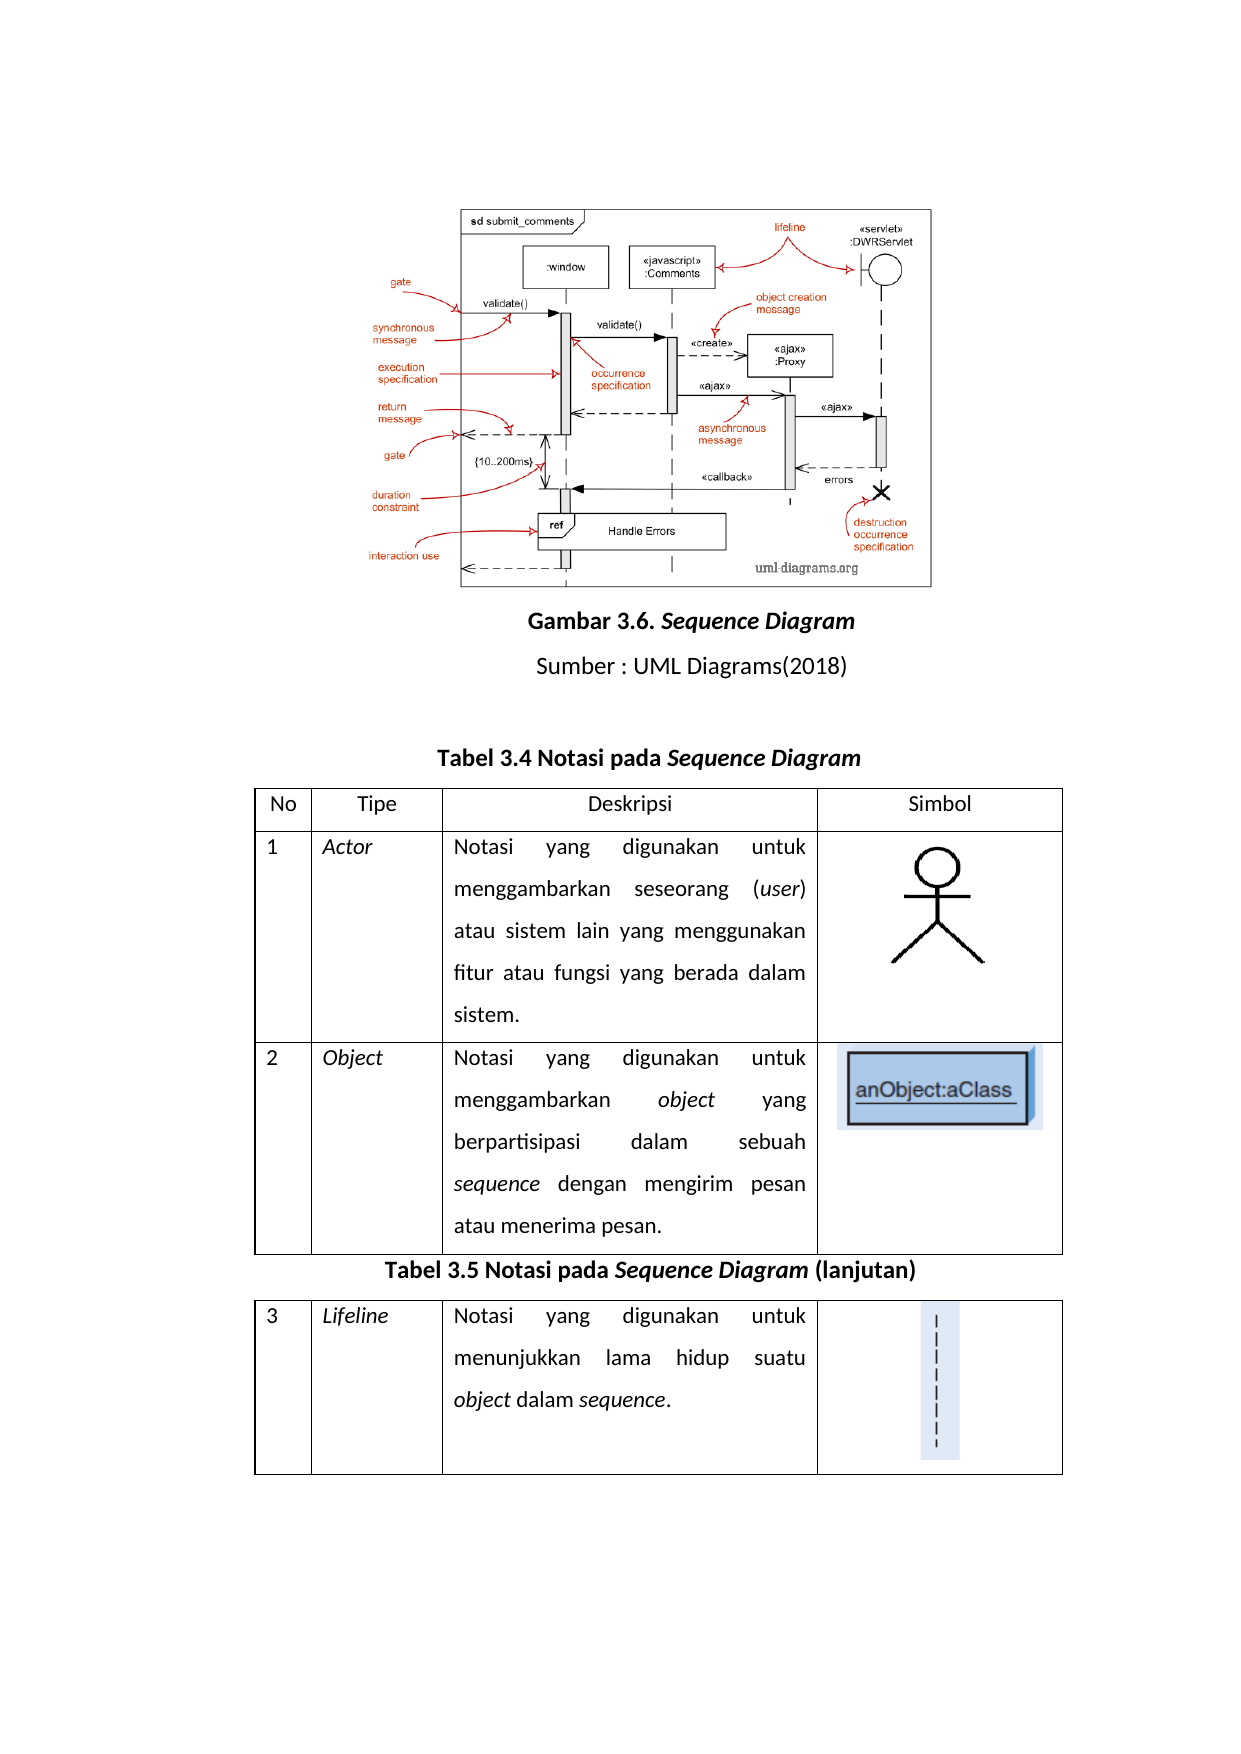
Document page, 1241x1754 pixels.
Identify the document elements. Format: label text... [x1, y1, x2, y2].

picture [366, 206, 934, 590]
subtitle Gambar 3.6. Sequence Diagram [321, 605, 1064, 635]
table_cell [818, 1043, 1062, 1253]
table_cell Notasi yang digunakan untuk menggambarkan object yang berpartisipasi dalam sebuah sequence dengan mengirim pesan atau menerima pesan. [443, 1043, 817, 1253]
table_header Simbol [818, 789, 1062, 831]
table_header [818, 1301, 1062, 1473]
table_header Deskripsi [443, 789, 817, 831]
text Tabel 3.4 Notasi pada Sequence Diagram [236, 742, 1064, 772]
table_cell 1 [256, 832, 311, 1042]
table_cell Object [312, 1043, 442, 1253]
table_header No [256, 789, 311, 831]
table_cell Notasi yang digunakan untuk menggambarkan seseorang (user) atau sistem lain yang menggunakan fitur atau fungsi yang berada dalam sistem. [443, 832, 817, 1042]
table_header Notasi yang digunakan untuk menunjukkan lama hidup suatu object dalam sequence. [443, 1301, 817, 1473]
table_header 3 [256, 1301, 311, 1473]
table_cell 2 [256, 1043, 311, 1253]
table_header Lifeline [312, 1301, 442, 1473]
text Tabel 3.5 Notasi pada Sequence Diagram (lanjutan) [236, 1254, 1064, 1285]
picture [836, 1043, 1044, 1130]
picture [885, 832, 995, 978]
table_cell [818, 832, 1062, 1042]
picture [920, 1301, 960, 1460]
table_cell Actor [312, 832, 442, 1042]
table_header Tipe [312, 789, 442, 831]
text Sumber : UML Diagrams(2018) [321, 651, 1063, 681]
